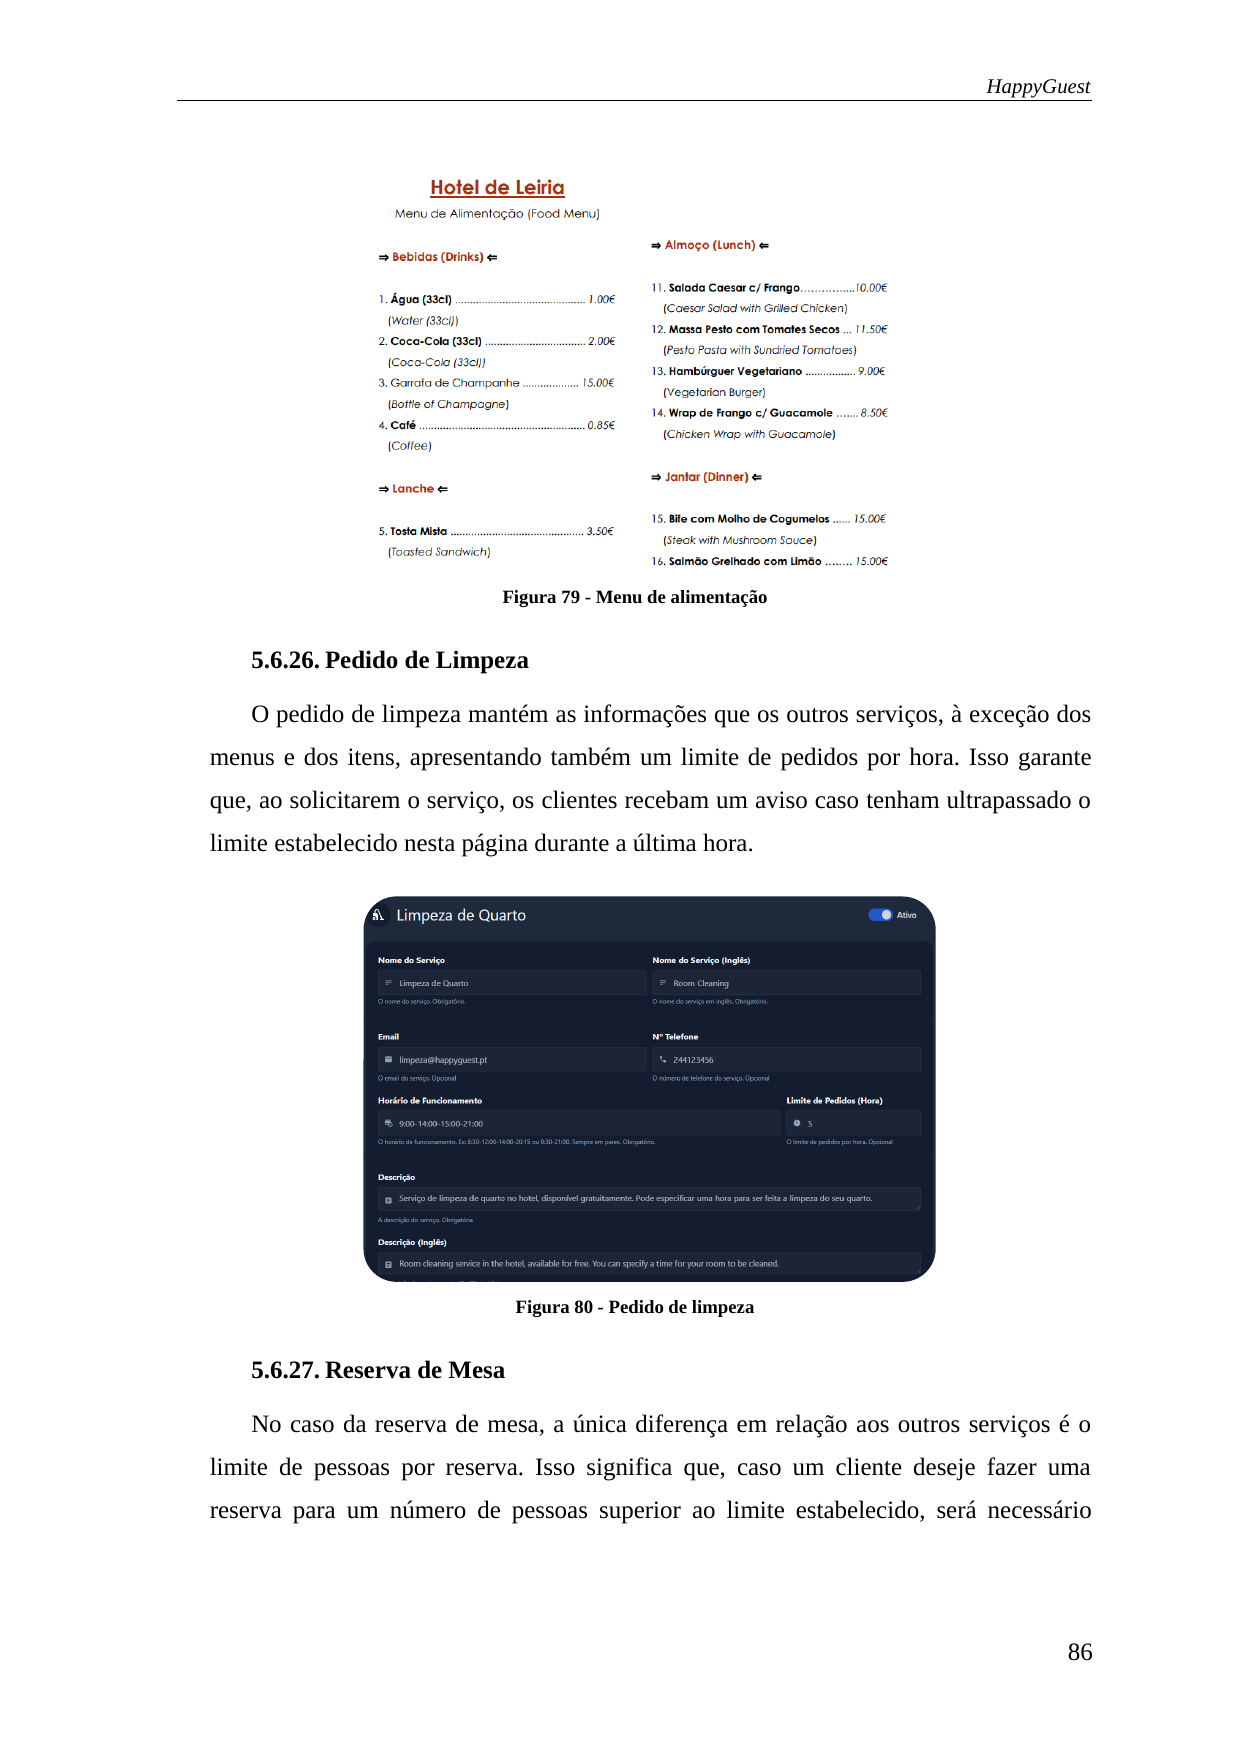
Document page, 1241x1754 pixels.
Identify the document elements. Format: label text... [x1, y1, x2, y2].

picture [350, 147, 920, 572]
picture [363, 896, 936, 1282]
subtitle Reserva de Mesa [251, 1355, 1092, 1384]
text O pedido de limpeza mantém as informações que os outros serviços, à exceção dos menus e dos itens, apresentando também um limite de pedidos por hora. Isso garante que, ao solicitarem o serviço, os clientes recebam um aviso caso tenham ultrapassado o limite estabelecido nesta página durante a última hora. [209, 699, 1092, 857]
subtitle Pedido de Limpeza [251, 645, 1092, 674]
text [209, 1409, 1092, 1524]
